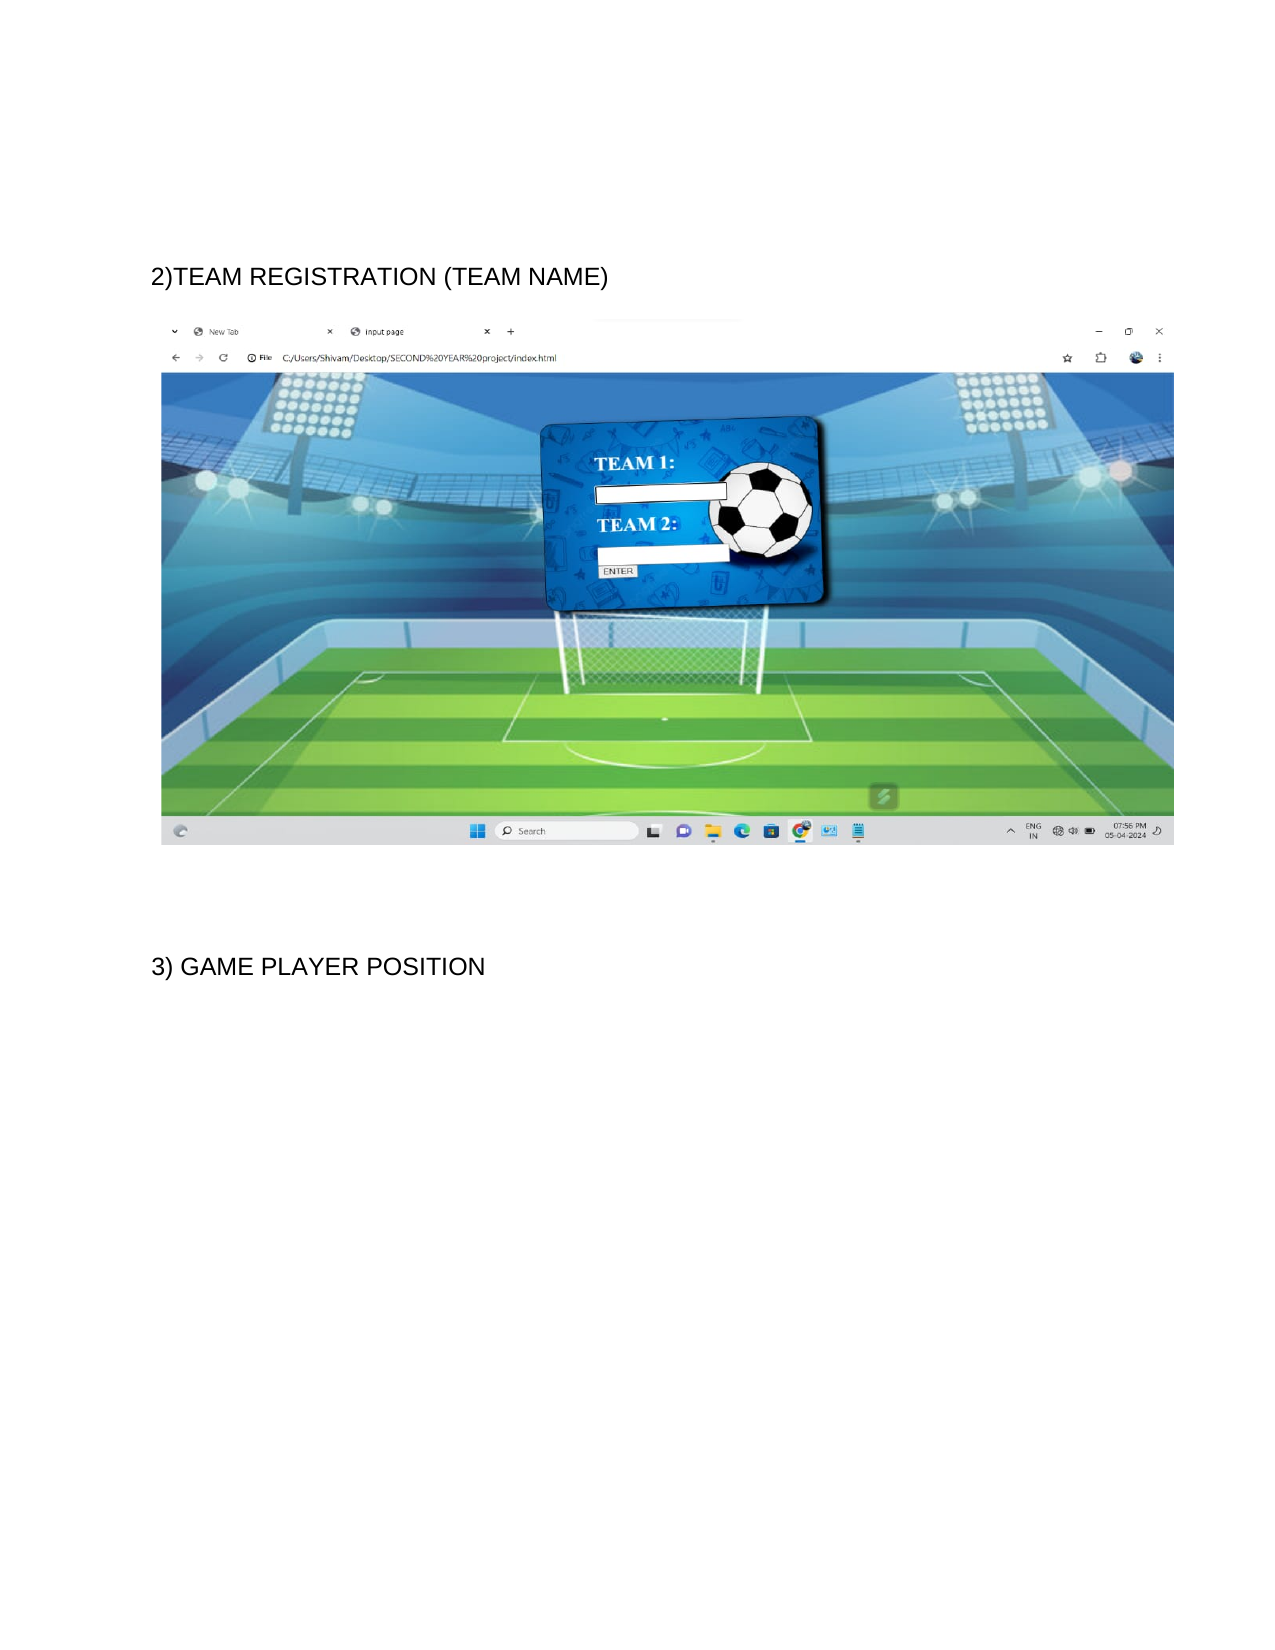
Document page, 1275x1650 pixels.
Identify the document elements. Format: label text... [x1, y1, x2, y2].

picture [161, 319, 1174, 845]
text 3) GAME PLAYER POSITION [151, 952, 1194, 980]
text 2)TEAM REGISTRATION (TEAM NAME) [151, 262, 1194, 290]
